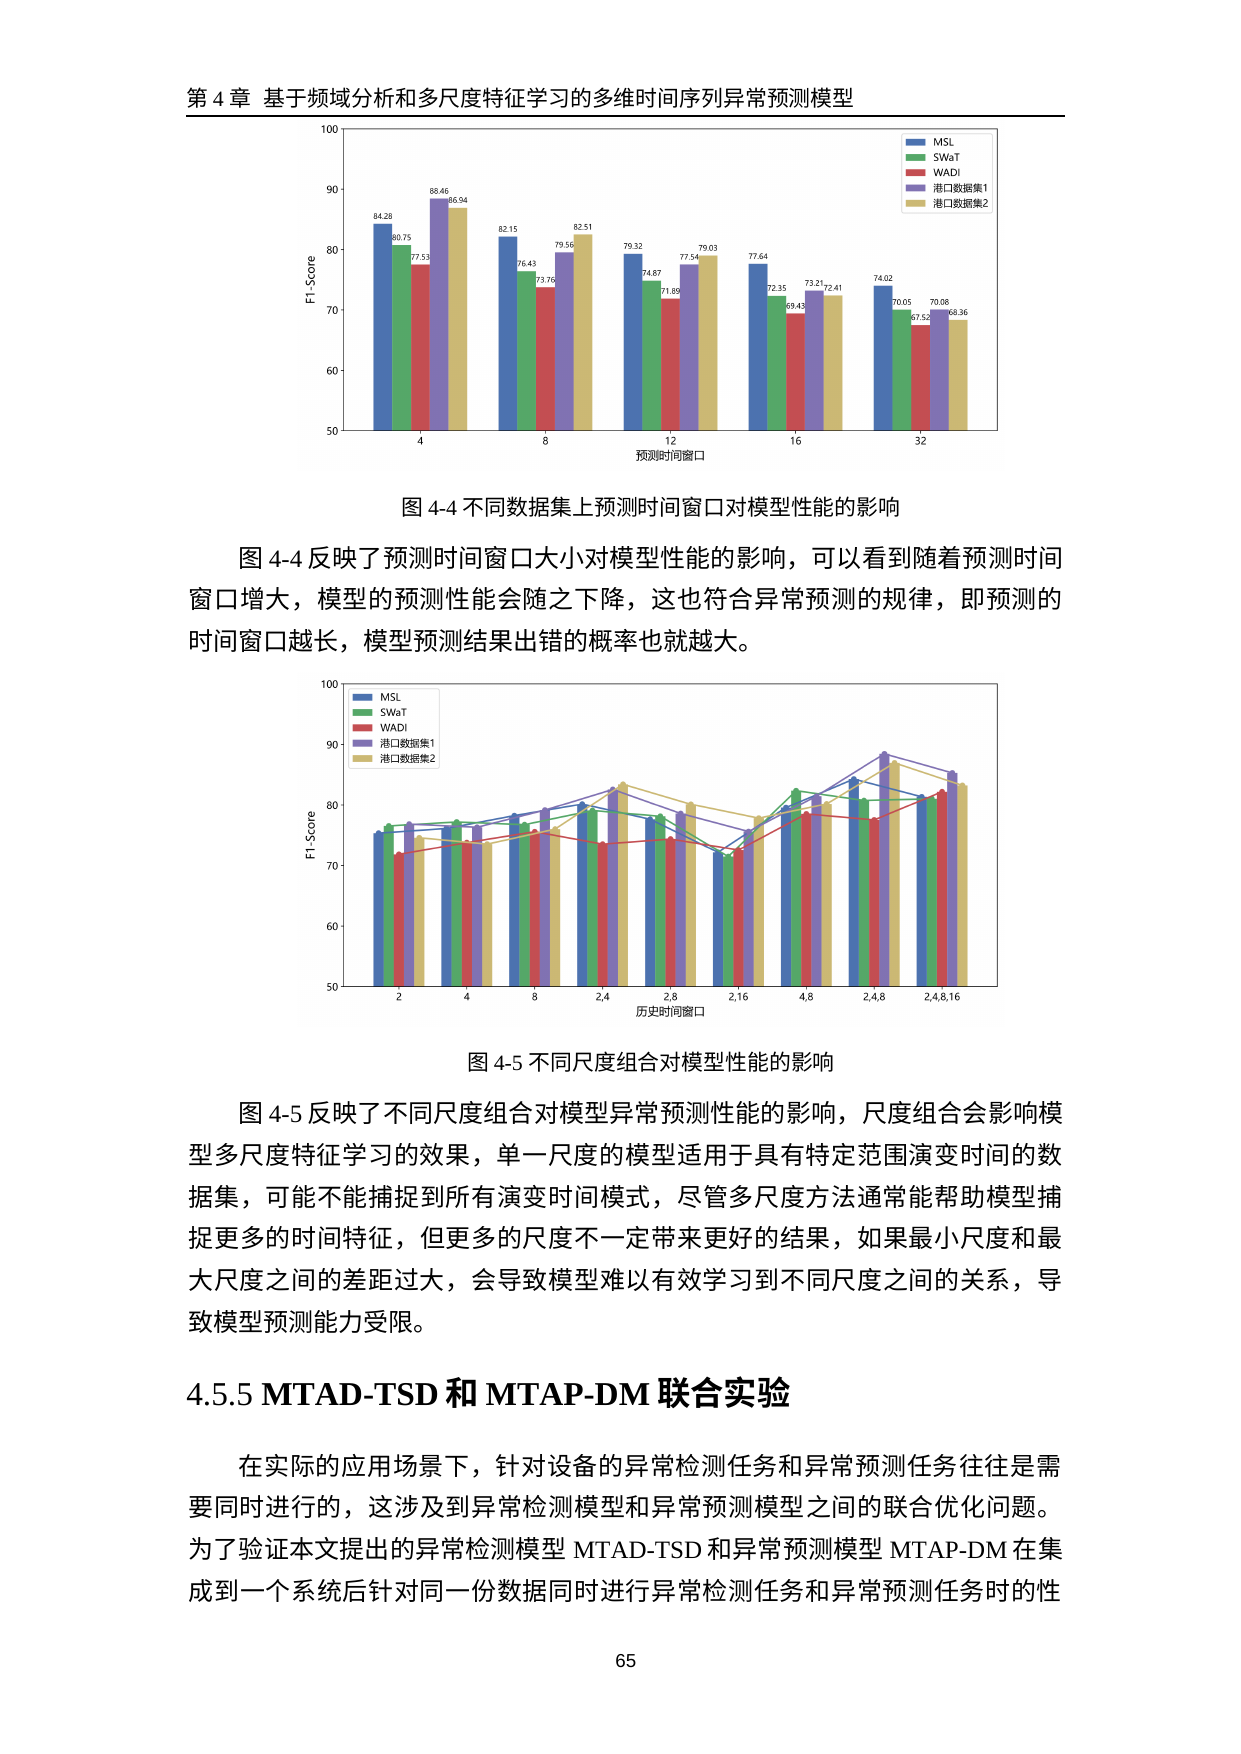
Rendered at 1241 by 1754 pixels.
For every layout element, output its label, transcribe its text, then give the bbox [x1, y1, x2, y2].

text 图4-4 不同数据集上预测时间窗口对模型性能的影响 [188, 490, 1063, 521]
picture [296, 117, 1006, 471]
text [188, 1442, 1063, 1608]
picture [296, 672, 1006, 1027]
text 图4-5反映了不同尺度组合对模型异常预测性能的影响，尺度组合会影响模型多尺度特征学习的效果，单一尺度的模型适用于具有特定范围演变时间的数据集，可能不能捕捉到所有演变时间模式，尽管多尺度方法通常能帮助模型捕捉更多的时间特征，但更多的尺度不一定带来更好的结果，如果最小尺度和最大尺度之间的差距过大，会导致模型难以有效学习到不同尺度之间的关系，导致模型预测能力受限。 [188, 1089, 1063, 1339]
subtitle MTAD-TSD和MTAP-DM联合实验 [186, 1366, 1065, 1414]
text 图4-5 不同尺度组合对模型性能的影响 [188, 1045, 1063, 1077]
text 图4-4反映了预测时间窗口大小对模型性能的影响，可以看到随着预测时间窗口增大，模型的预测性能会随之下降，这也符合异常预测的规律，即预测的时间窗口越长，模型预测结果出错的概率也就越大。 [188, 534, 1063, 659]
